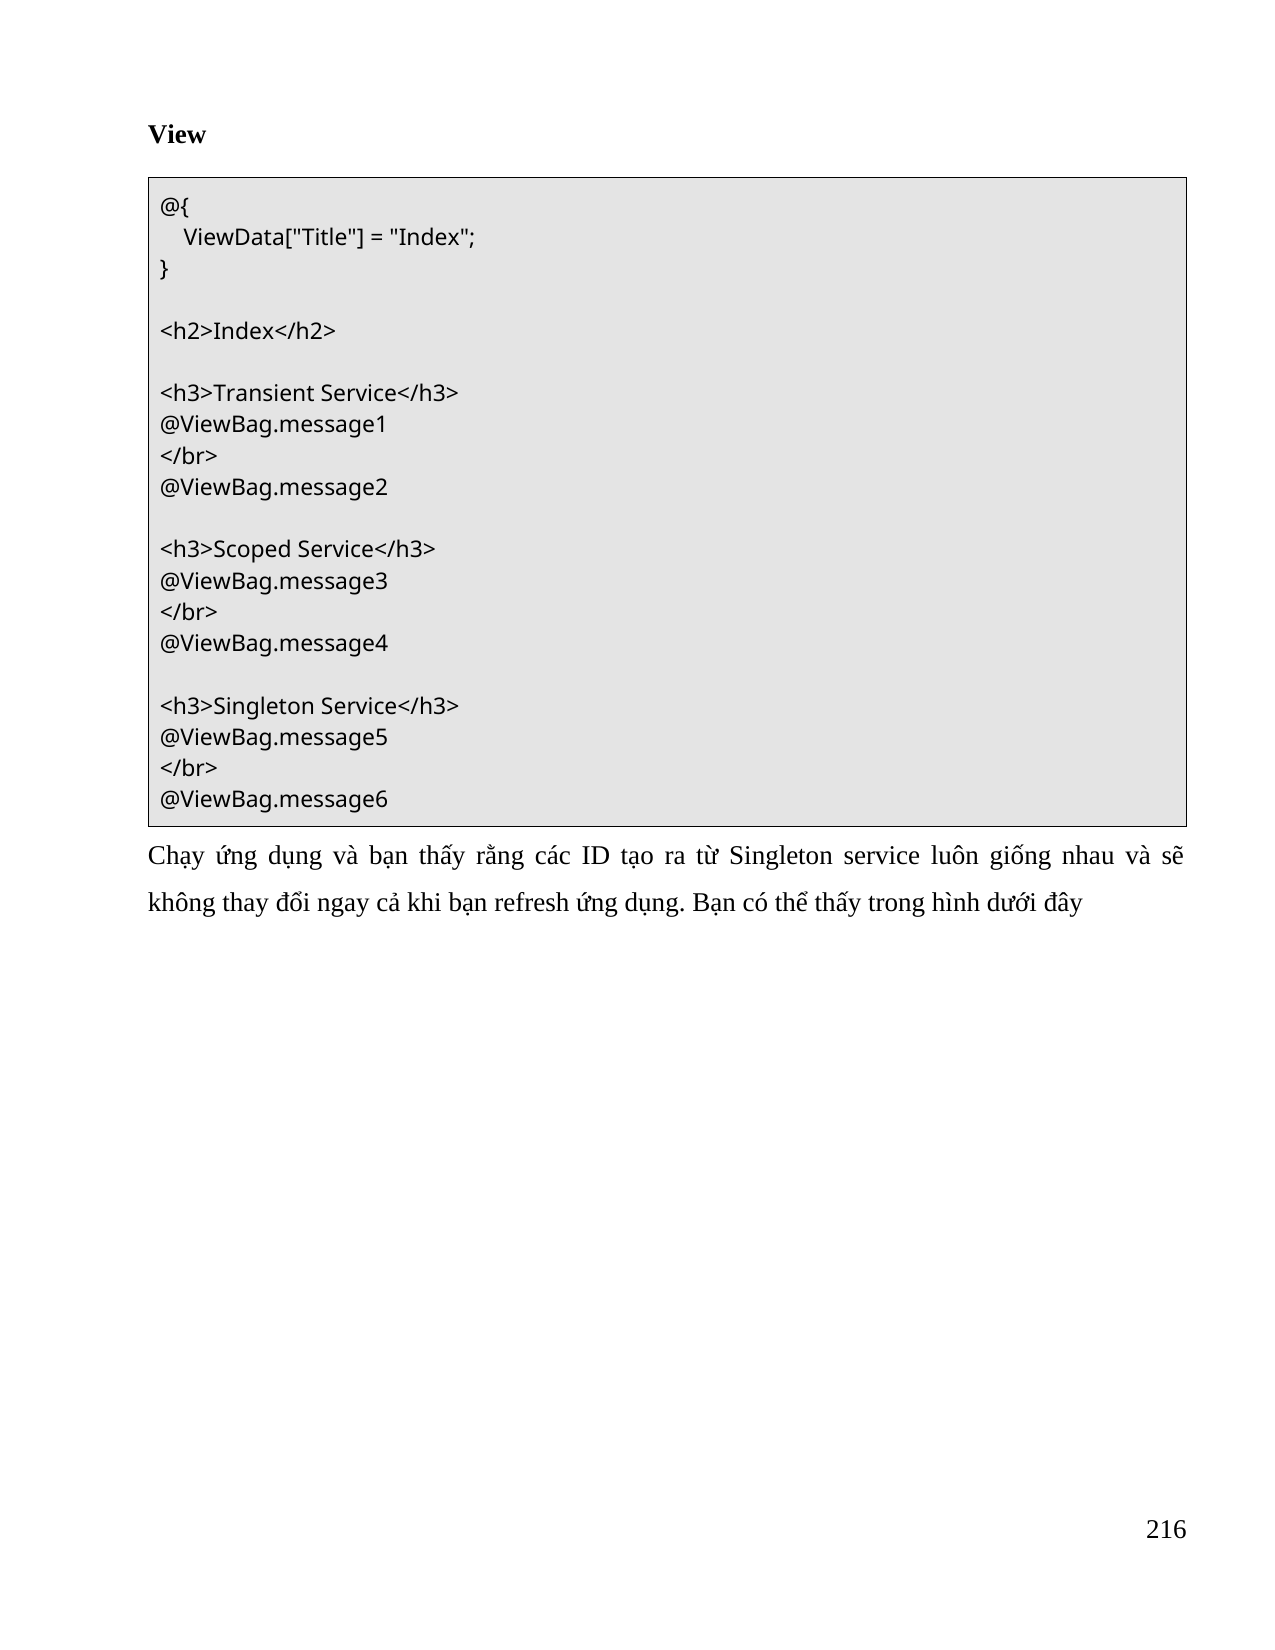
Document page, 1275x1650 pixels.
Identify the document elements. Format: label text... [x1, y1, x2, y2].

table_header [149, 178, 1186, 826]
text Chạy ứng dụng và bạn thấy rằng các ID tạo ra từ Singleton service luôn giống nhau và sẽ không thay đổi ngay cả khi bạn refresh ứng dụng. Bạn có thể thấy trong hình dưới đây [148, 839, 1186, 917]
text View [148, 118, 1186, 149]
